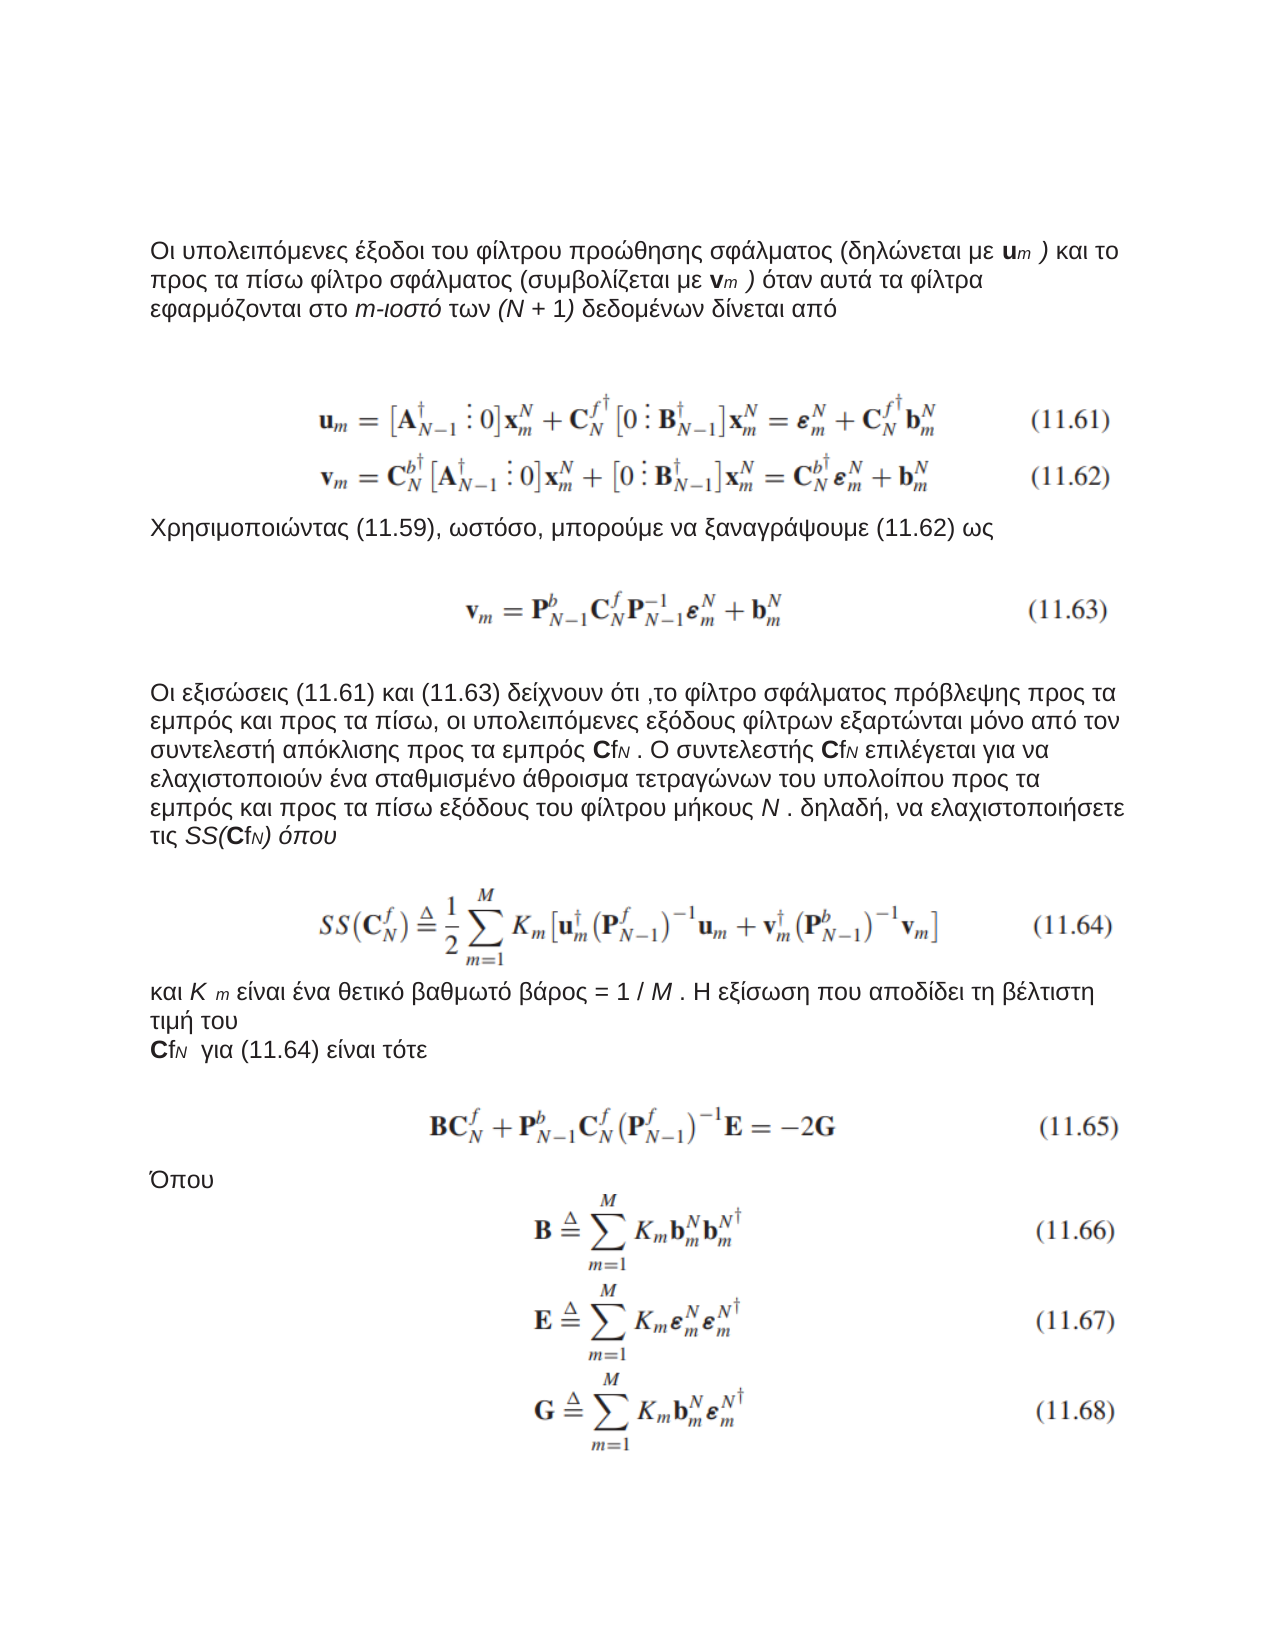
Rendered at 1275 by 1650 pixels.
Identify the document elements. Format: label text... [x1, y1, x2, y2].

picture [150, 1194, 1125, 1463]
text Οι υπολειπόμενες έξοδοι του φίλτρου προώθησης σφάλματος (δηλώνεται με um ) και το προς τα πίσω φίλτρο σφάλματος (συμβολίζεται με vm ) όταν αυτά τα φίλτρα εφαρμόζονται στο m-ιοστό των (N + 1) δεδομένων δίνεται από [150, 236, 1125, 322]
text CfΝ για (11.64) είναι τότε [150, 1035, 1125, 1063]
text Όπου [150, 1166, 1125, 1194]
picture [150, 1092, 1125, 1166]
text Οι εξισώσεις (11.61) και (11.63) δείχνουν ότι ,το φίλτρο σφάλματος πρόβλεψης προς τα εμπρός και προς τα πίσω, οι υπολειπόμενες εξόδους φίλτρων εξαρτώνται μόνο από τον συντελεστή απόκλισης προς τα εμπρός CfΝ . Ο συντελεστής CfΝ επιλέγεται για να ελαχιστοποιούν ένα σταθμισμένο άθροισμα τετραγώνων του υπολοίπου προς τα εμπρός και προς τα πίσω εξόδους του φίλτρου μήκους Ν . δηλαδή, να ελαχιστοποιήσετε τις SS(CfΝ) όπου [150, 677, 1125, 850]
text Χρησιμοποιώντας (11.59), ωστόσο, μπορούμε να ξαναγράψουμε (11.62) ως [150, 514, 1125, 542]
picture [150, 876, 1125, 978]
text και Κ m είναι ένα θετικό βαθμωτό βάρος = 1 / Μ . Η εξίσωση που αποδίδει τη βέλτιστη τιμή του [150, 978, 1125, 1035]
picture [150, 380, 1125, 514]
picture [150, 570, 1125, 649]
